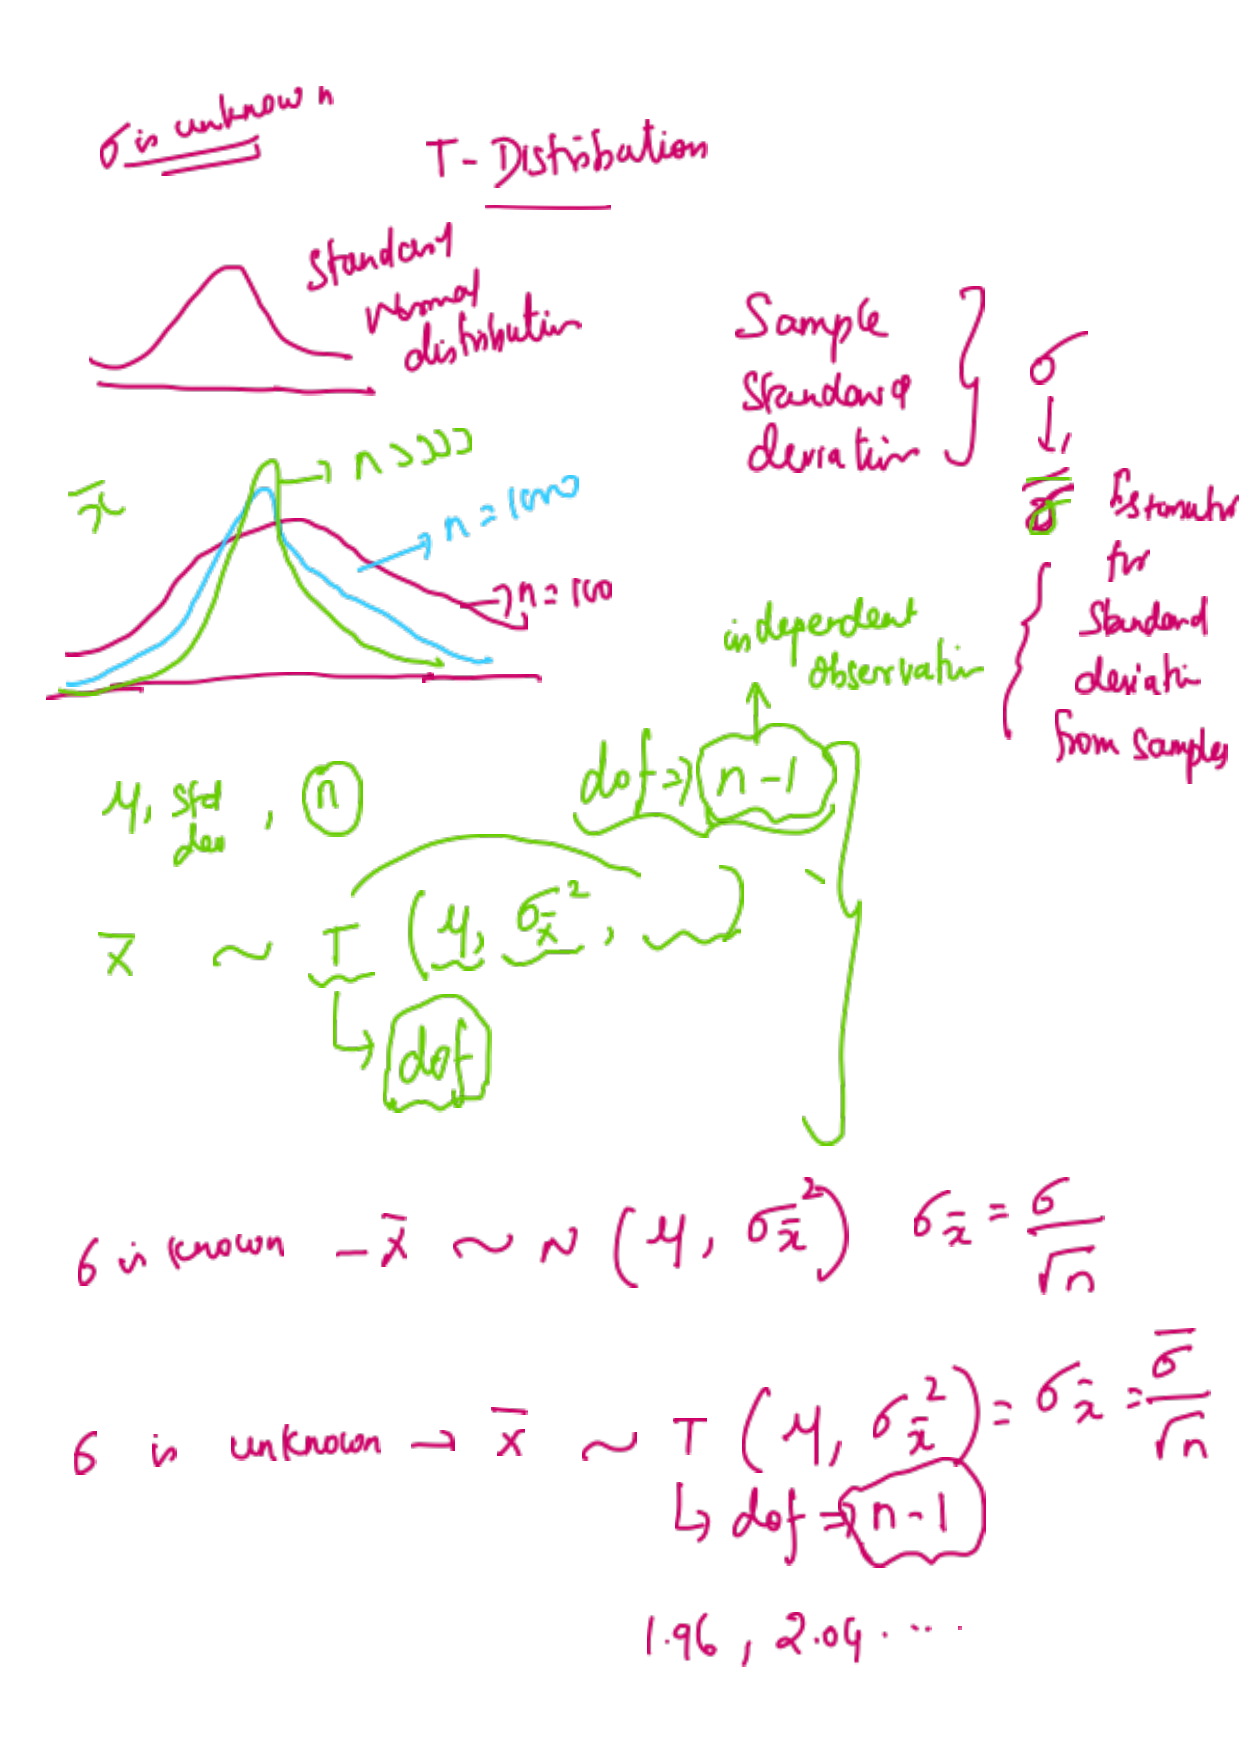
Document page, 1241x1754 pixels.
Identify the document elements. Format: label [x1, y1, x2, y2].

picture [582, 1432, 637, 1461]
picture [735, 286, 985, 473]
picture [98, 932, 135, 976]
picture [1110, 468, 1239, 521]
picture [914, 1190, 1009, 1247]
picture [1055, 709, 1228, 784]
picture [497, 1429, 525, 1456]
picture [336, 1213, 407, 1267]
picture [333, 991, 492, 1113]
picture [647, 1612, 932, 1667]
picture [675, 1328, 1211, 1568]
picture [102, 781, 151, 834]
picture [152, 1434, 177, 1467]
picture [1038, 396, 1072, 454]
picture [1022, 467, 1074, 535]
picture [673, 1418, 707, 1455]
picture [74, 1431, 97, 1475]
picture [172, 597, 984, 1146]
picture [491, 1407, 528, 1415]
picture [1027, 1177, 1105, 1295]
picture [1079, 596, 1208, 637]
picture [1075, 653, 1201, 695]
picture [485, 205, 611, 210]
picture [231, 1424, 381, 1461]
picture [78, 1234, 284, 1286]
picture [453, 1177, 849, 1288]
picture [100, 86, 334, 176]
picture [1030, 331, 1088, 385]
picture [411, 1430, 455, 1451]
picture [1107, 540, 1150, 582]
picture [426, 119, 708, 188]
picture [1003, 562, 1051, 740]
picture [46, 428, 612, 700]
picture [89, 222, 582, 396]
